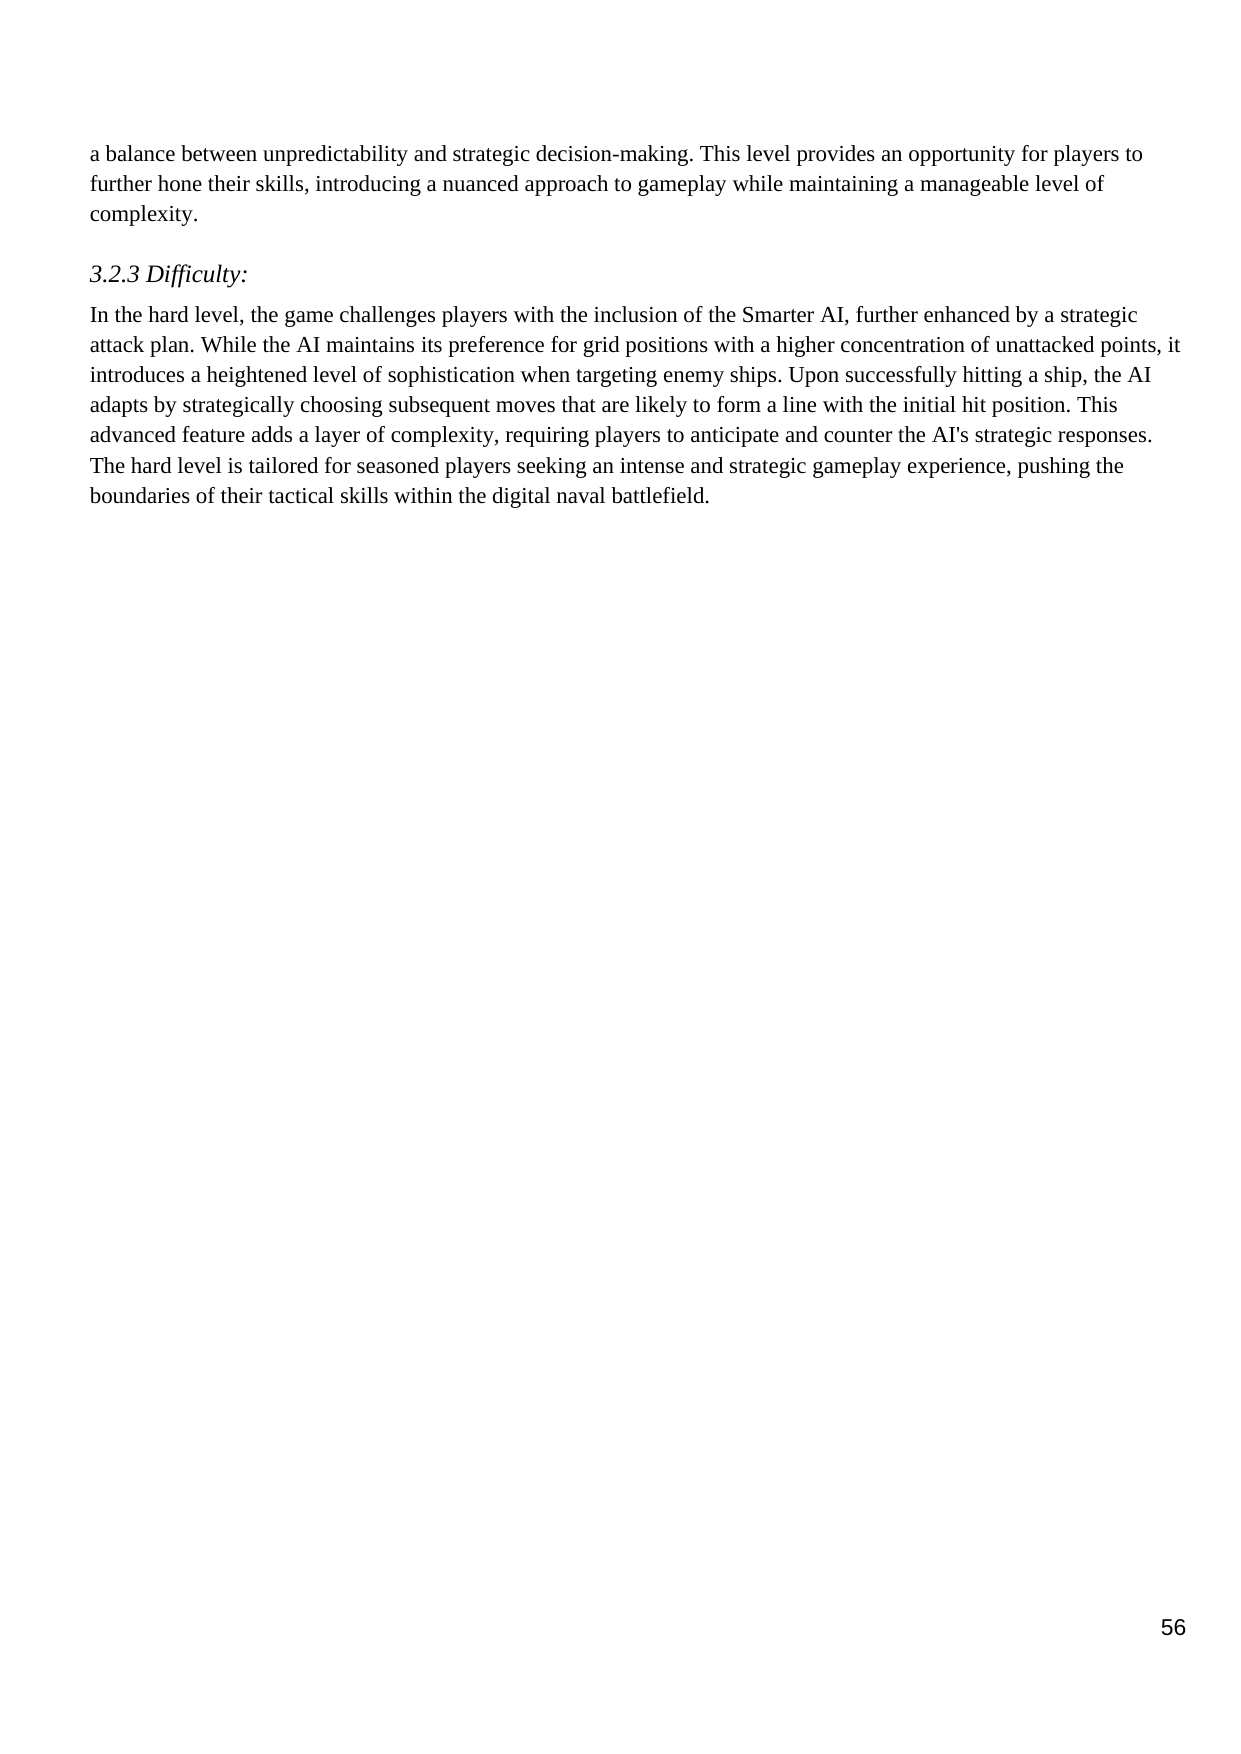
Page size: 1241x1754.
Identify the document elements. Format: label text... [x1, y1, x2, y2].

text In the hard level, the game challenges players with the inclusion of the Smarter AI, further enhanced by a strategic attack plan. While the AI maintains its preference for grid positions with a higher concentration of unattacked points, it introduces a heightened level of sophistication when targeting enemy ships. Upon successfully hitting a ship, the AI adapts by strategically choosing subsequent moves that are likely to form a line with the initial hit position. This advanced feature adds a layer of complexity, requiring players to anticipate and counter the AI's strategic responses. The hard level is tailored for seasoned players seeking an intense and strategic gameplay experience, pushing the boundaries of their tactical skills within the digital naval battlefield. [89, 301, 1186, 508]
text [89, 139, 1186, 226]
subtitle 3.2.3 Difficulty: [89, 259, 1186, 288]
